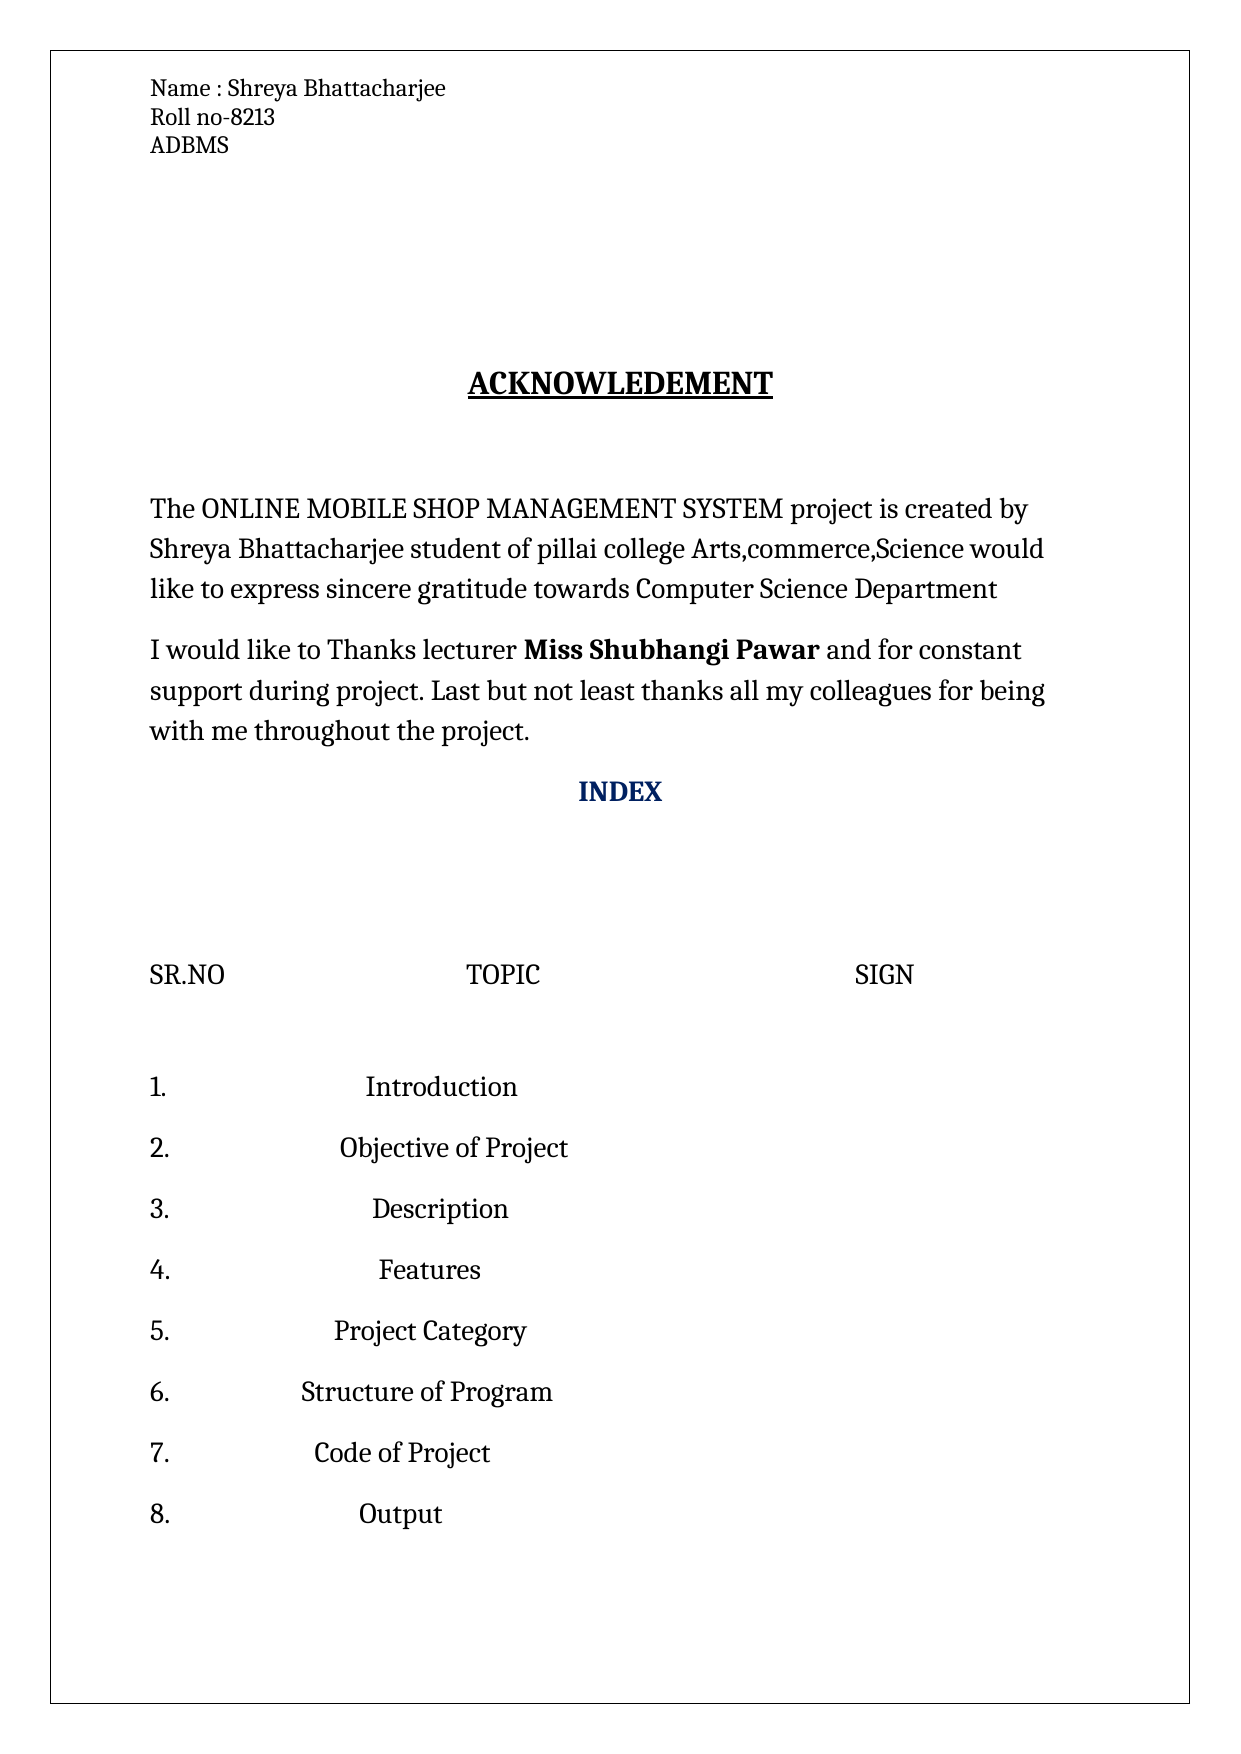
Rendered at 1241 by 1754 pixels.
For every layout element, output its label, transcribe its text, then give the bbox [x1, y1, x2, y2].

text SR.NO TOPIC SIGN [150, 958, 1090, 992]
text 8. Output [150, 1497, 1090, 1531]
text 7. Code of Project [150, 1436, 1090, 1470]
text 2. Objective of Project [150, 1131, 1090, 1165]
text 1. Introduction [150, 1070, 1090, 1104]
text 5. Project Category [150, 1314, 1090, 1348]
text 4. Features [150, 1253, 1090, 1287]
text ACKNOWLEDEMENT [150, 364, 1090, 402]
text 6. Structure of Program [150, 1375, 1090, 1409]
text INDEX [150, 775, 1090, 808]
text The ONLINE MOBILE SHOP MANAGEMENT SYSTEM project is created by Shreya Bhattacharjee student of pillai college Arts,commerce,Science would like to express sincere gratitude towards Computer Science Department [150, 492, 1090, 606]
text I would like to Thanks lecturer Miss Shubhangi Pawar and for constant support during project. Last but not least thanks all my colleagues for being with me throughout the project. [150, 633, 1090, 747]
text 3. Description [150, 1192, 1090, 1226]
